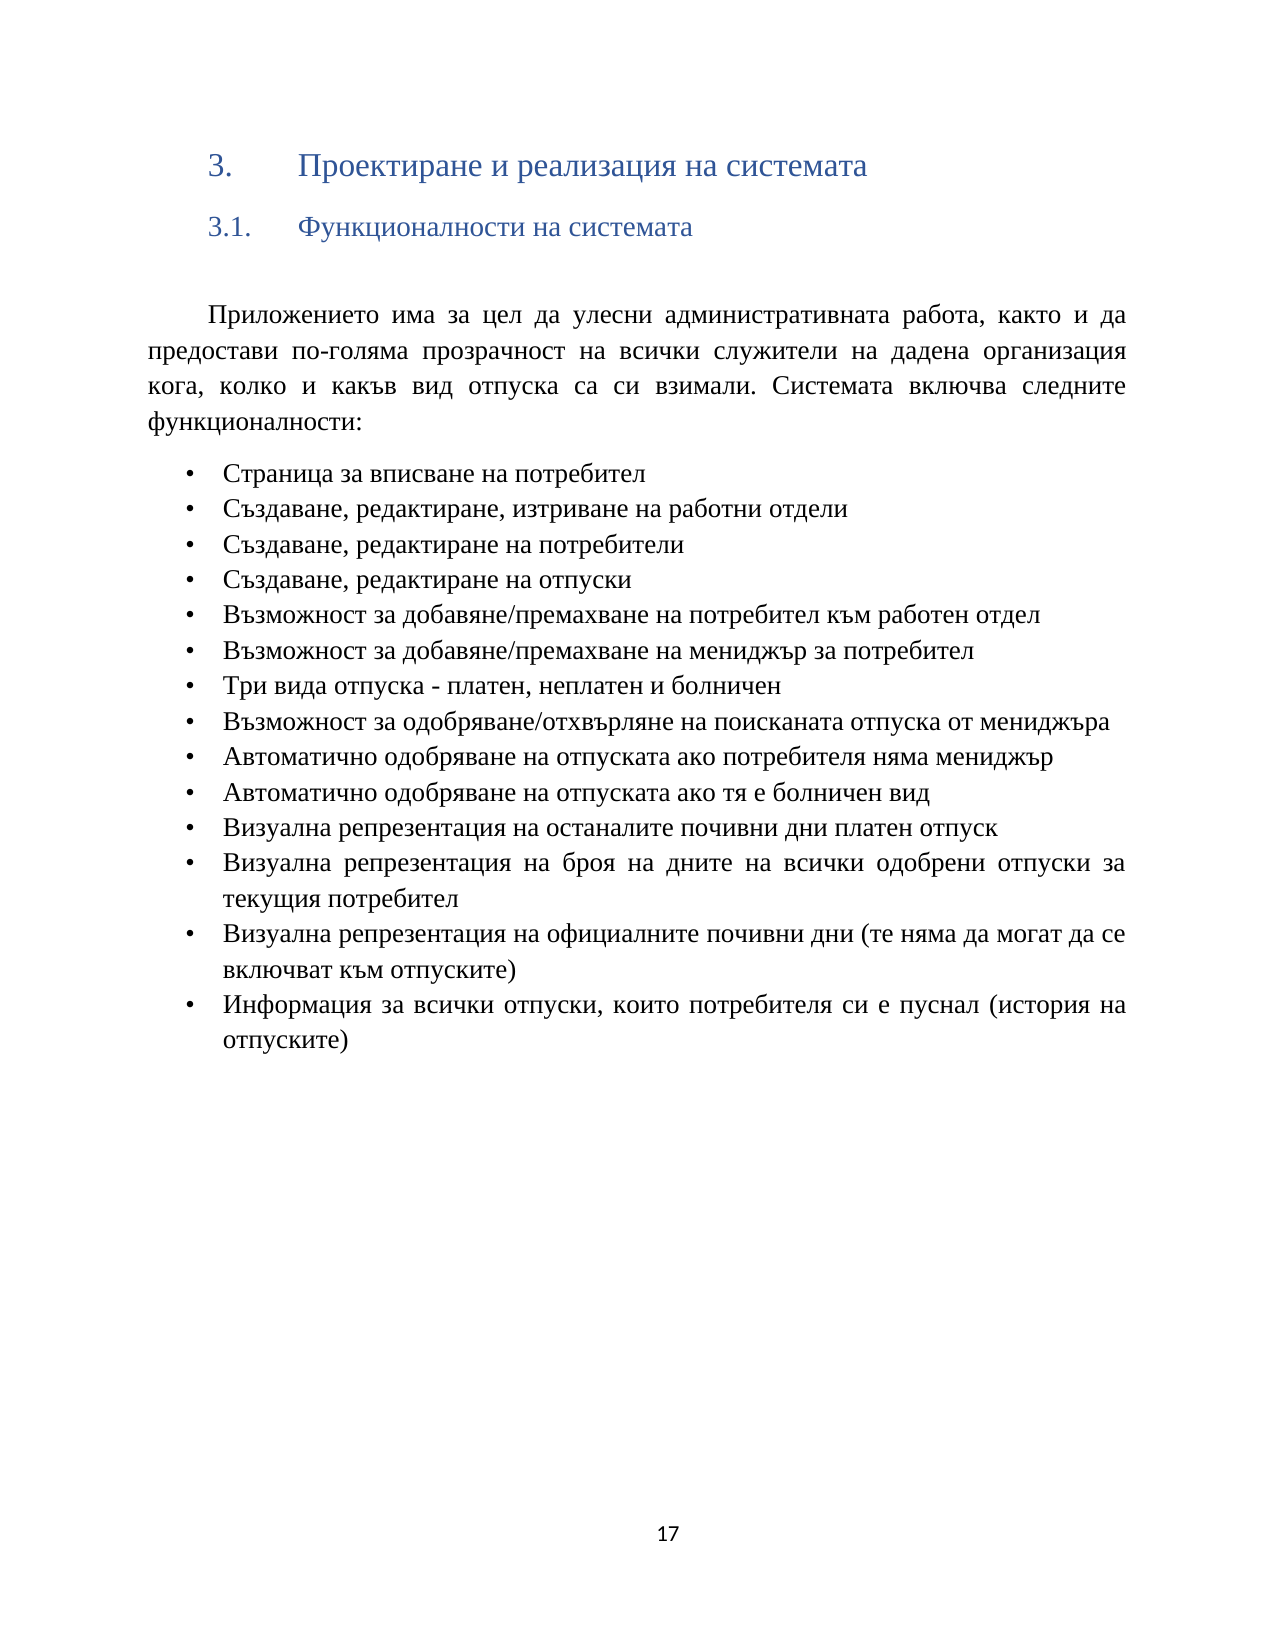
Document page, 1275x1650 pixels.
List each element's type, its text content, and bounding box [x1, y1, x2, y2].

list Възможност за добавяне/премахване на потребител към работен отдел [185, 596, 1127, 631]
text Приложението има за цел да улесни административната работа, както и да предостави по-голяма прозрачност на всички служители на дадена организация кога, колко и какъв вид отпуска са си взимали. Системата включва следните функционалности: [148, 296, 1127, 437]
list Възможност за одобряване/отхвърляне на поисканата отпуска от мениджъра [185, 702, 1127, 737]
list Създаване, редактиране на потребители [185, 525, 1127, 560]
subtitle 3. Проектиране и реализация на системата [148, 148, 1127, 183]
list Три вида отпуска - платен, неплатен и болничен [185, 666, 1127, 702]
list Автоматично одобряване на отпуската ако тя е болничен вид [185, 773, 1127, 808]
list Визуална репрезентация на официалните почивни дни (те няма да могат да се включват към отпуските) [185, 914, 1127, 985]
list Информация за всички отпуски, които потребителя си е пуснал (история на отпуските) [185, 985, 1127, 1056]
list Визуална репрезентация на броя на дните на всички одобрени отпуски за текущия потребител [185, 843, 1127, 914]
list Създаване, редактиране на отпуски [185, 560, 1127, 596]
list Създаване, редактиране, изтриване на работни отдели [185, 489, 1127, 525]
list Автоматично одобряване на отпуската ако потребителя няма мениджър [185, 737, 1127, 773]
list Възможност за добавяне/премахване на мениджър за потребител [185, 631, 1127, 666]
subtitle 3.1. Функционалности на системата [148, 208, 1127, 243]
list Визуална репрезентация на останалите почивни дни платен отпуск [185, 808, 1127, 843]
list Страница за вписване на потребител [185, 454, 1127, 489]
